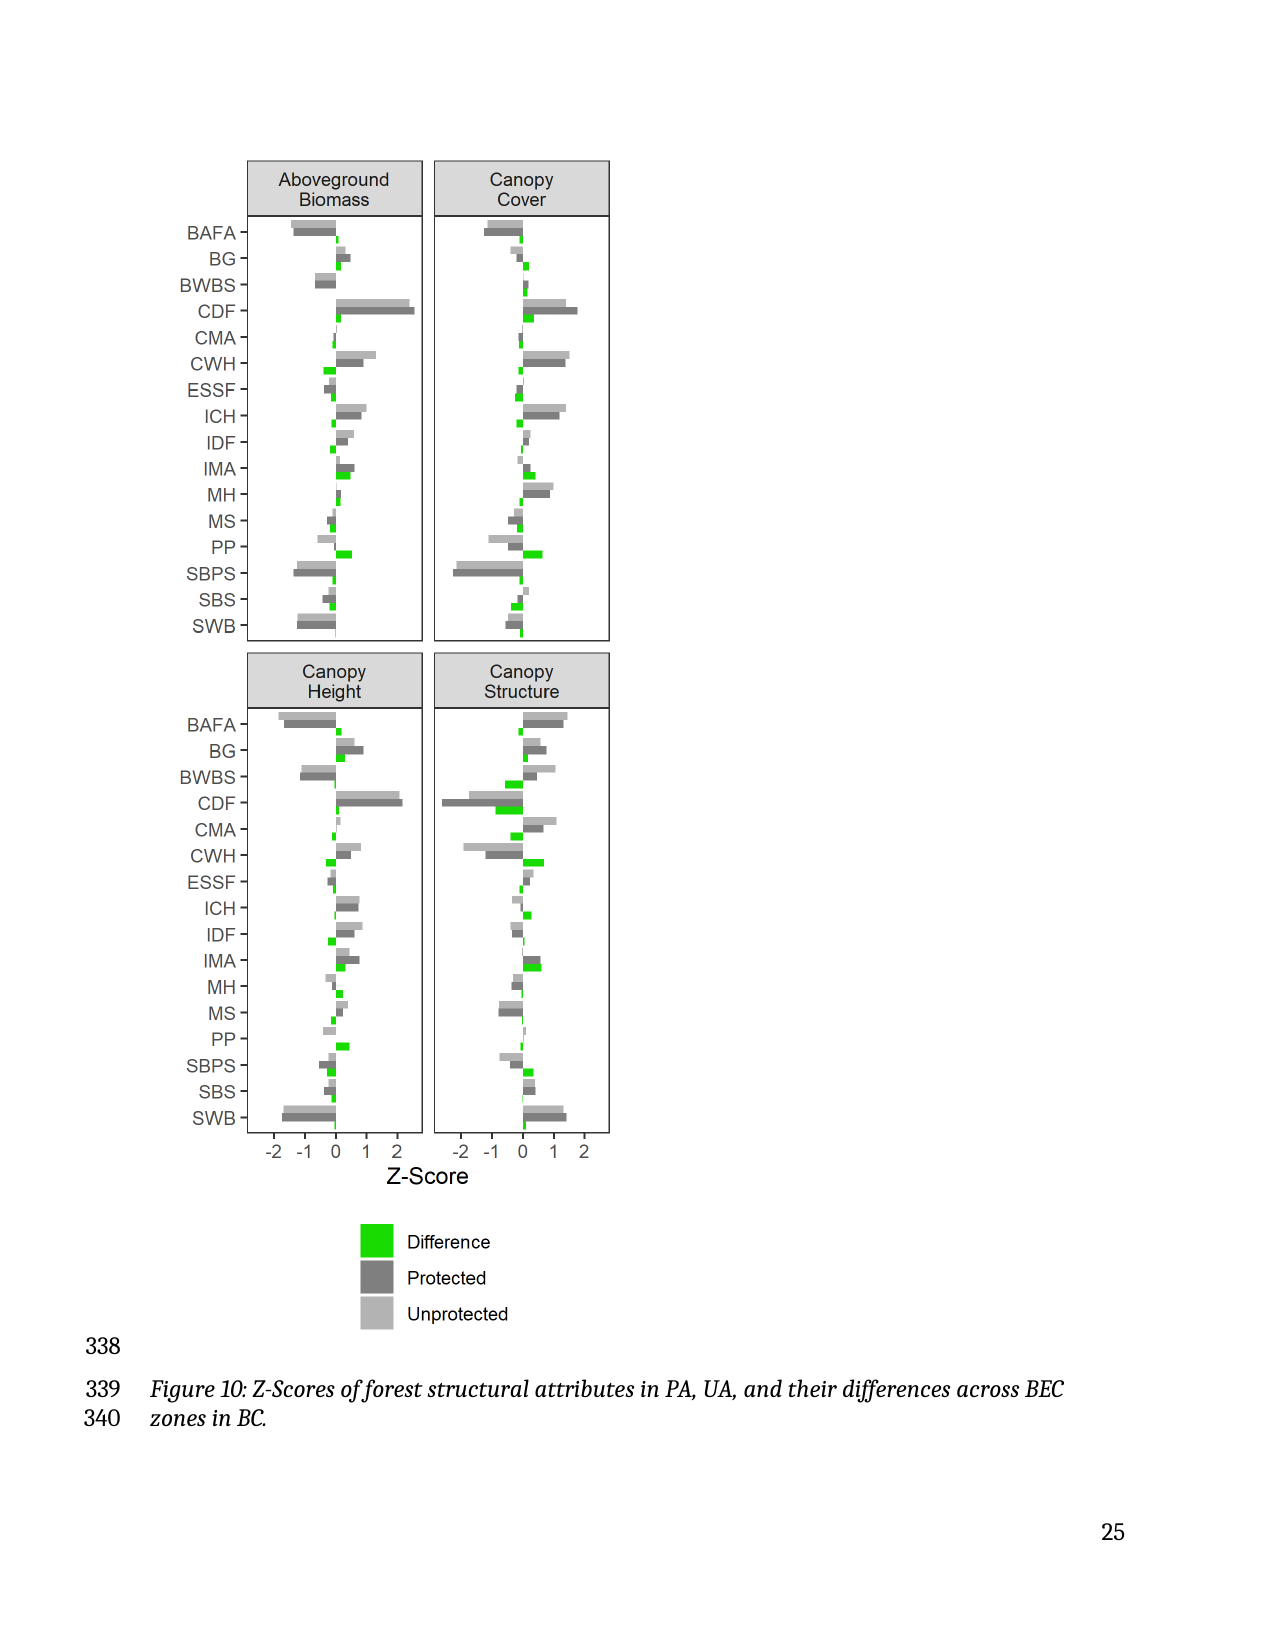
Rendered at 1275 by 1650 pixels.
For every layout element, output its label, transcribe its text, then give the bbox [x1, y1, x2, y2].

picture [168, 150, 621, 1354]
text Figure 10: Z-Scores of forest structural attributes in PA, UA, and their differences across BEC zones in BC. [150, 1375, 1125, 1432]
